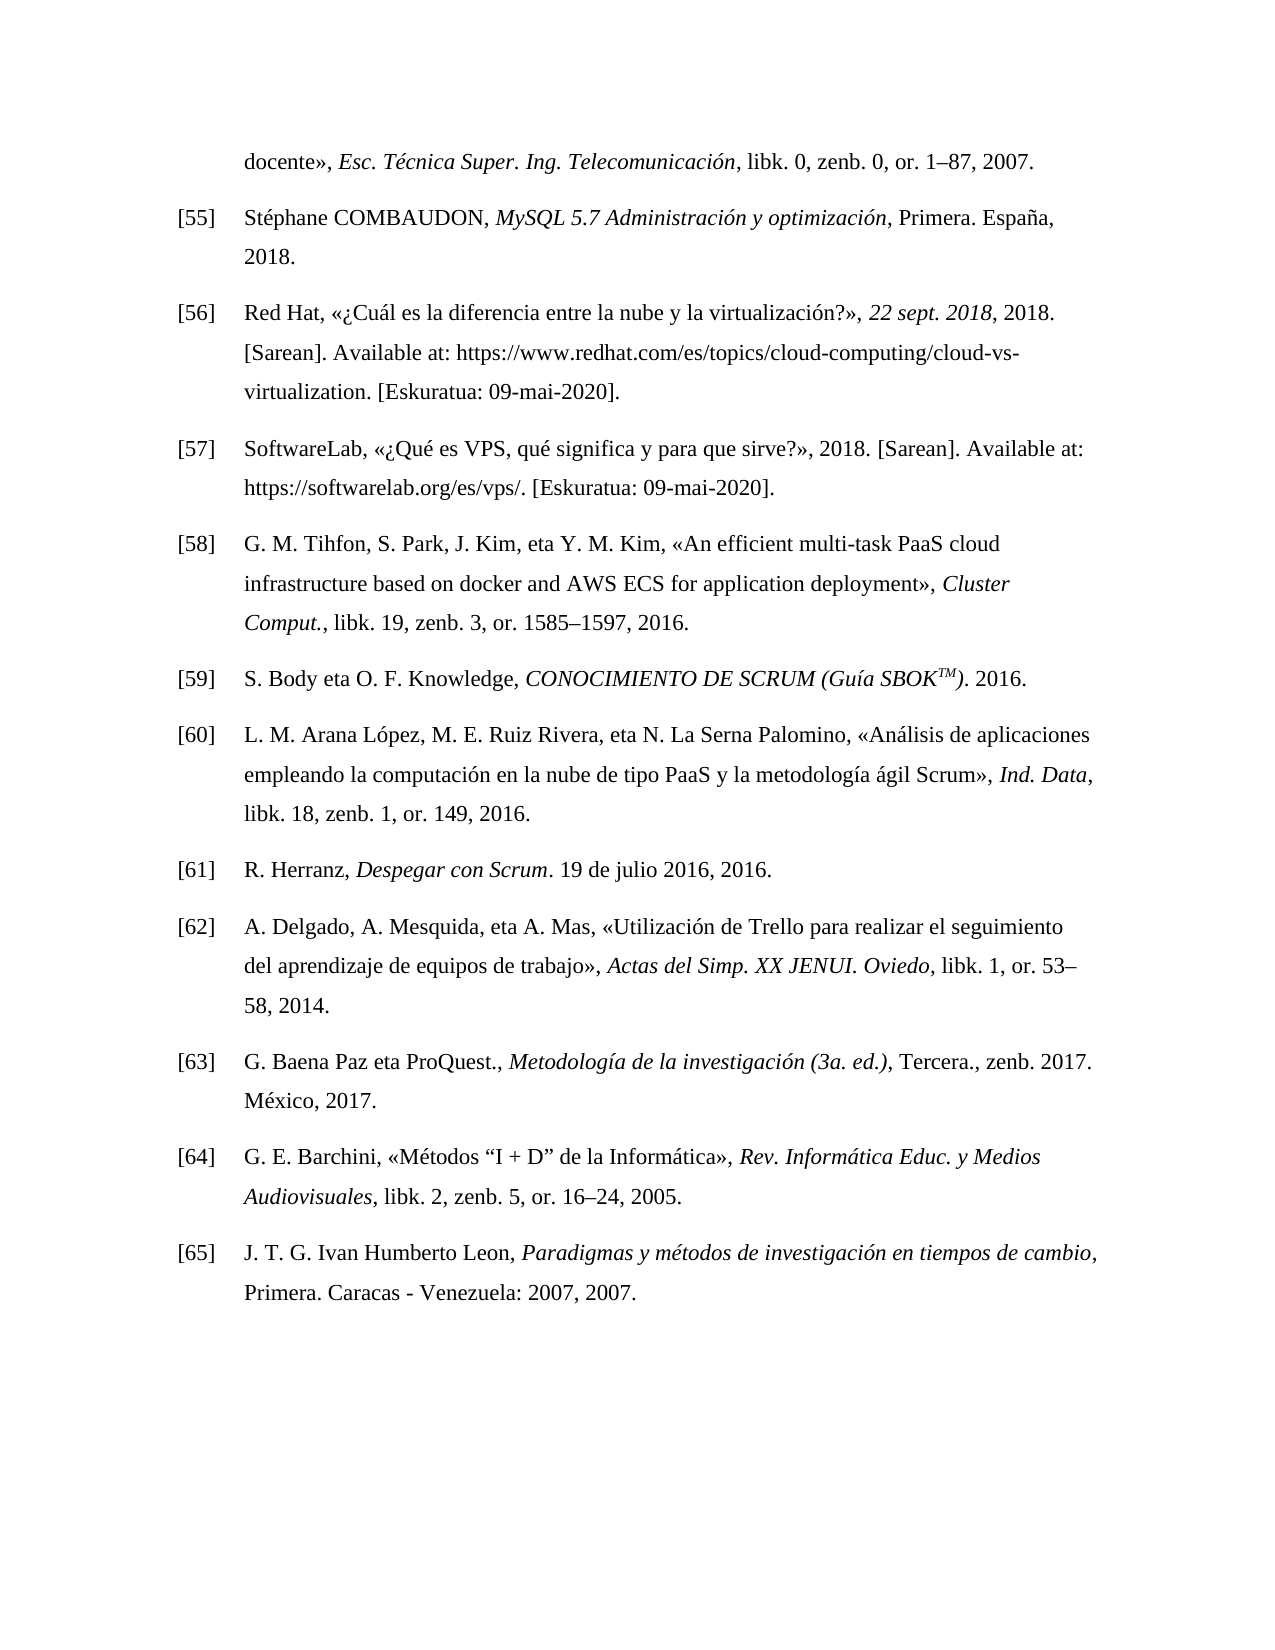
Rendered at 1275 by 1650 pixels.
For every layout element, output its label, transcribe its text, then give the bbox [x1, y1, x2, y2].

text [55] Stéphane COMBAUDON, MySQL 5.7 Administración y optimización, Primera. España, 2018. [177, 204, 1098, 270]
text [58] G. M. Tihfon, S. Park, J. Kim, eta Y. M. Kim, «An efficient multi-task PaaS cloud infrastructure based on docker and AWS ECS for application deployment», Cluster Comput., libk. 19, zenb. 3, or. 1585–1597, 2016. [177, 530, 1098, 636]
text [63] G. Baena Paz eta ProQuest., Metodología de la investigación (3a. ed.), Tercera., zenb. 2017. México, 2017. [177, 1048, 1098, 1114]
text [62] A. Delgado, A. Mesquida, eta A. Mas, «Utilización de Trello para realizar el seguimiento del aprendizaje de equipos de trabajo», Actas del Simp. XX JENUI. Oviedo, libk. 1, or. 53–58, 2014. [177, 913, 1098, 1018]
text [57] SoftwareLab, «¿Qué es VPS, qué significa y para que sirve?», 2018. [Sarean]. Available at: https://softwarelab.org/es/vps/. [Eskuratua: 09-mai-2020]. [177, 434, 1098, 500]
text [177, 148, 1098, 174]
text [65] J. T. G. Ivan Humberto Leon, Paradigmas y métodos de investigación en tiempos de cambio, Primera. Caracas - Venezuela: 2007, 2007. [177, 1239, 1098, 1305]
text [59] S. Body eta O. F. Knowledge, CONOCIMIENTO DE SCRUM (Guía SBOKTM). 2016. [177, 665, 1098, 692]
text [60] L. M. Arana López, M. E. Ruiz Rivera, eta N. La Serna Palomino, «Análisis de aplicaciones empleando la computación en la nube de tipo PaaS y la metodología ágil Scrum», Ind. Data, libk. 18, zenb. 1, or. 149, 2016. [177, 721, 1098, 827]
text [56] Red Hat, «¿Cuál es la diferencia entre la nube y la virtualización?», 22 sept. 2018, 2018. [Sarean]. Available at: https://www.redhat.com/es/topics/cloud-computing/cloud-vs-virtualization. [Eskuratua: 09-mai-2020]. [177, 299, 1098, 405]
text [61] R. Herranz, Despegar con Scrum. 19 de julio 2016, 2016. [177, 857, 1098, 883]
text [64] G. E. Barchini, «Métodos “I + D” de la Informática», Rev. Informática Educ. y Medios Audiovisuales, libk. 2, zenb. 5, or. 16–24, 2005. [177, 1143, 1098, 1209]
